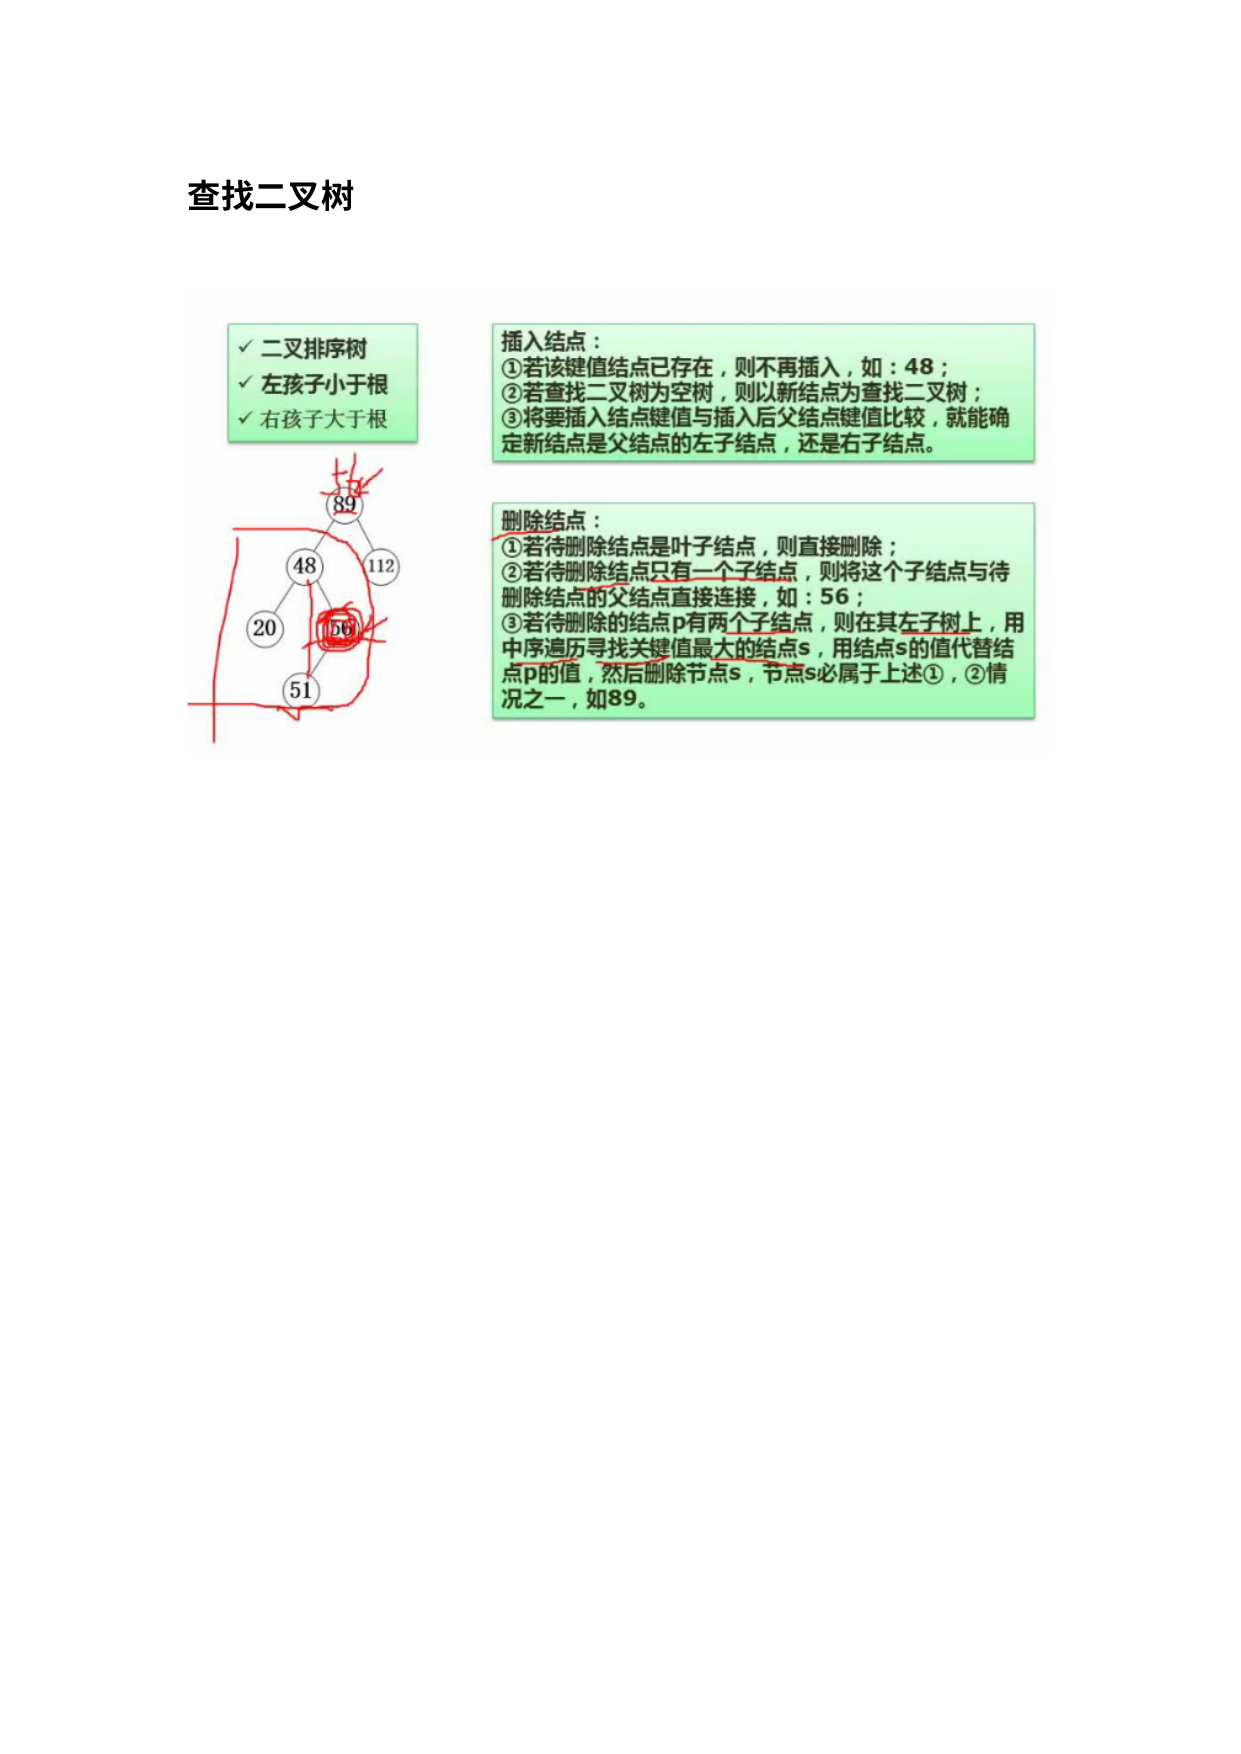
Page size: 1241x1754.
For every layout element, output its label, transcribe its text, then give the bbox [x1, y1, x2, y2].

picture [187, 288, 1053, 755]
subtitle 查找二叉树 [187, 162, 1053, 227]
